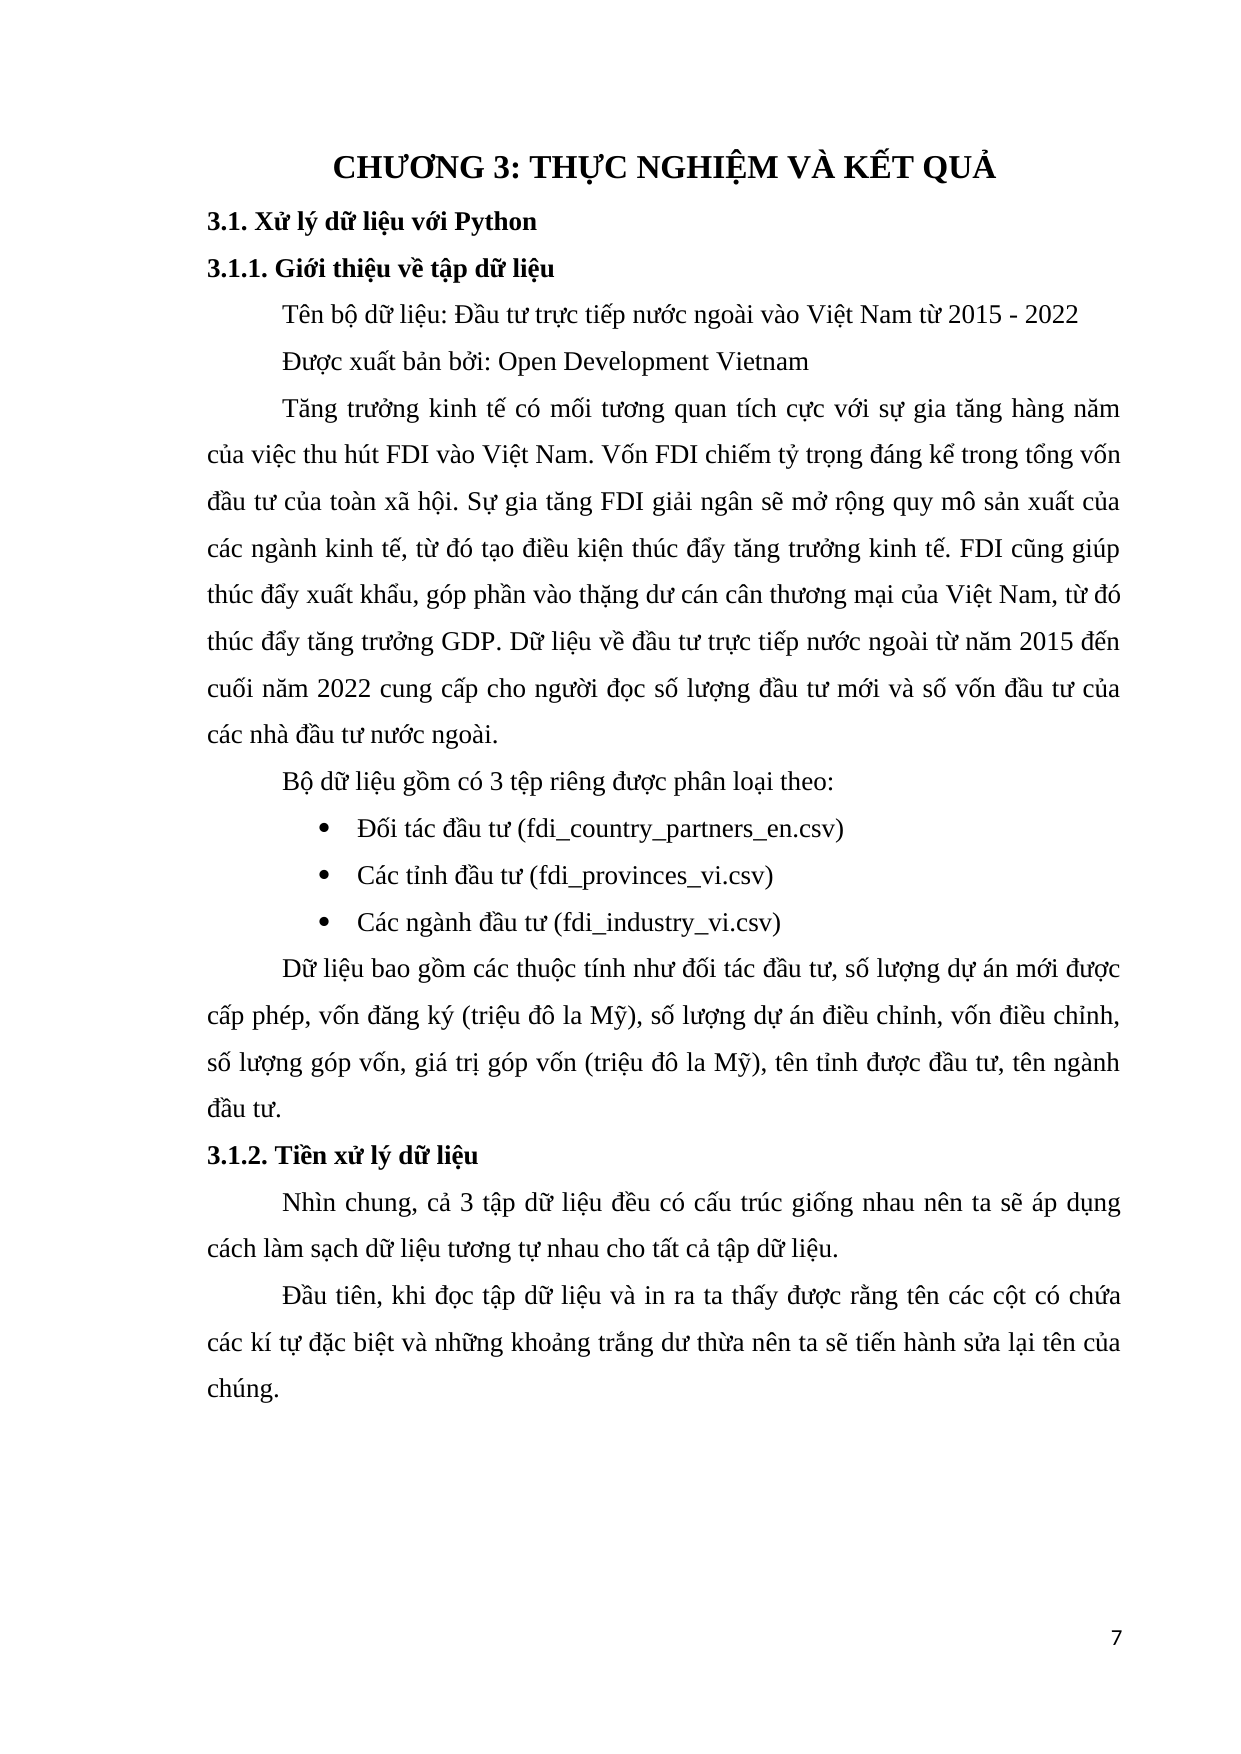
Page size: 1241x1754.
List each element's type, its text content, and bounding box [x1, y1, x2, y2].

text Được xuất bản bởi: Open Development Vietnam [207, 345, 1122, 376]
subtitle 3.1. Xử lý dữ liệu với Python [207, 205, 1122, 236]
subtitle 3.1.1. Giới thiệu về tập dữ liệu [207, 252, 1122, 283]
text Đầu tiên, khi đọc tập dữ liệu và in ra ta thấy được rằng tên các cột có chứa các kí tự đặc biệt và những khoảng trắng dư thừa nên ta sẽ tiến hành sửa lại tên của chúng. [207, 1279, 1122, 1404]
list Đối tác đầu tư (fdi_country_partners_en.csv) [319, 812, 1122, 843]
list Các ngành đầu tư (fdi_industry_vi.csv) [319, 906, 1122, 937]
text Nhìn chung, cả 3 tập dữ liệu đều có cấu trúc giống nhau nên ta sẽ áp dụng cách làm sạch dữ liệu tương tự nhau cho tất cả tập dữ liệu. [207, 1186, 1122, 1264]
subtitle 3.1.2. Tiền xử lý dữ liệu [207, 1139, 1122, 1170]
text Bộ dữ liệu gồm có 3 tệp riêng được phân loại theo: [207, 765, 1122, 796]
list Các tỉnh đầu tư (fdi_provinces_vi.csv) [319, 859, 1122, 890]
text Tên bộ dữ liệu: Đầu tư trực tiếp nước ngoài vào Việt Nam từ 2015 - 2022 [207, 298, 1122, 330]
text Dữ liệu bao gồm các thuộc tính như đối tác đầu tư, số lượng dự án mới được cấp phép, vốn đăng ký (triệu đô la Mỹ), số lượng dự án điều chỉnh, vốn điều chỉnh, số lượng góp vốn, giá trị góp vốn (triệu đô la Mỹ), tên tỉnh được đầu tư, tên ngành đầu tư. [207, 952, 1122, 1124]
text Tăng trưởng kinh tế có mối tương quan tích cực với sự gia tăng hàng năm của việc thu hút FDI vào Việt Nam. Vốn FDI chiếm tỷ trọng đáng kể trong tổng vốn đầu tư của toàn xã hội. Sự gia tăng FDI giải ngân sẽ mở rộng quy mô sản xuất của các ngành kinh tế, từ đó tạo điều kiện thúc đẩy tăng trưởng kinh tế. FDI cũng giúp thúc đẩy xuất khẩu, góp phần vào thặng dư cán cân thương mại của Việt Nam, từ đó thúc đẩy tăng trưởng GDP. Dữ liệu về đầu tư trực tiếp nước ngoài từ năm 2015 đến cuối năm 2022 cung cấp cho người đọc số lượng đầu tư mới và số vốn đầu tư của các nhà đầu tư nước ngoài. [207, 392, 1122, 750]
subtitle CHƯƠNG 3: THỰC NGHIỆM VÀ KẾT QUẢ [207, 148, 1122, 186]
